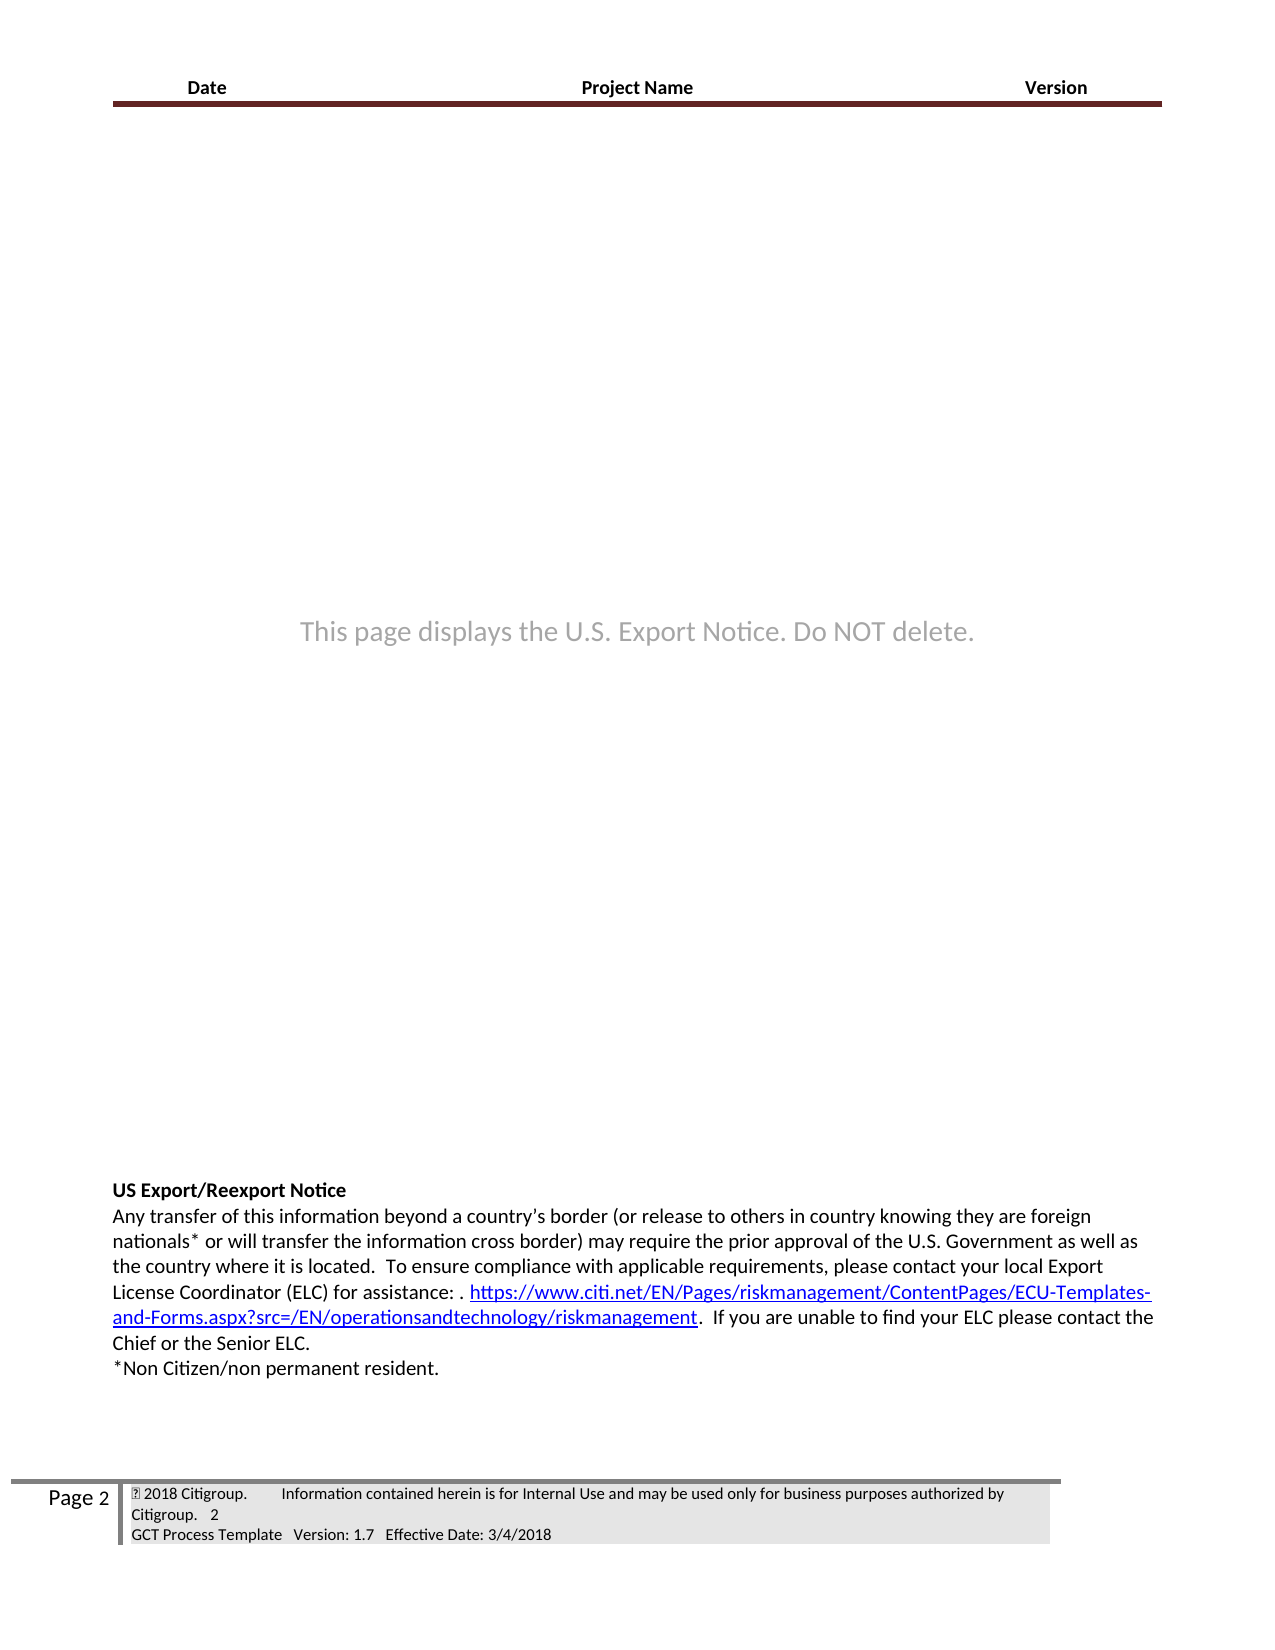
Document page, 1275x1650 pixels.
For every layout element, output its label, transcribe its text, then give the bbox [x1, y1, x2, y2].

text Any transfer of this information beyond a country’s border (or release to others in country knowing they are foreign nationals* or will transfer the information cross border) may require the prior approval of the U.S. Government as well as the country where it is located. To ensure compliance with applicable requirements, please contact your local Export License Coordinator (ELC) for assistance: . https://www.citi.net/EN/Pages/riskmanagement/ContentPages/ECU-Templates-and-Forms.aspx?src=/EN/operationsandtechnology/riskmanagement. If you are unable to find your ELC please contact the Chief or the Senior ELC. *Non Citizen/non permanent resident. [112, 1203, 1162, 1381]
text This page displays the U.S. Export Notice. Do NOT delete. [112, 613, 1162, 648]
text US Export/Reexport Notice [112, 1177, 1162, 1203]
